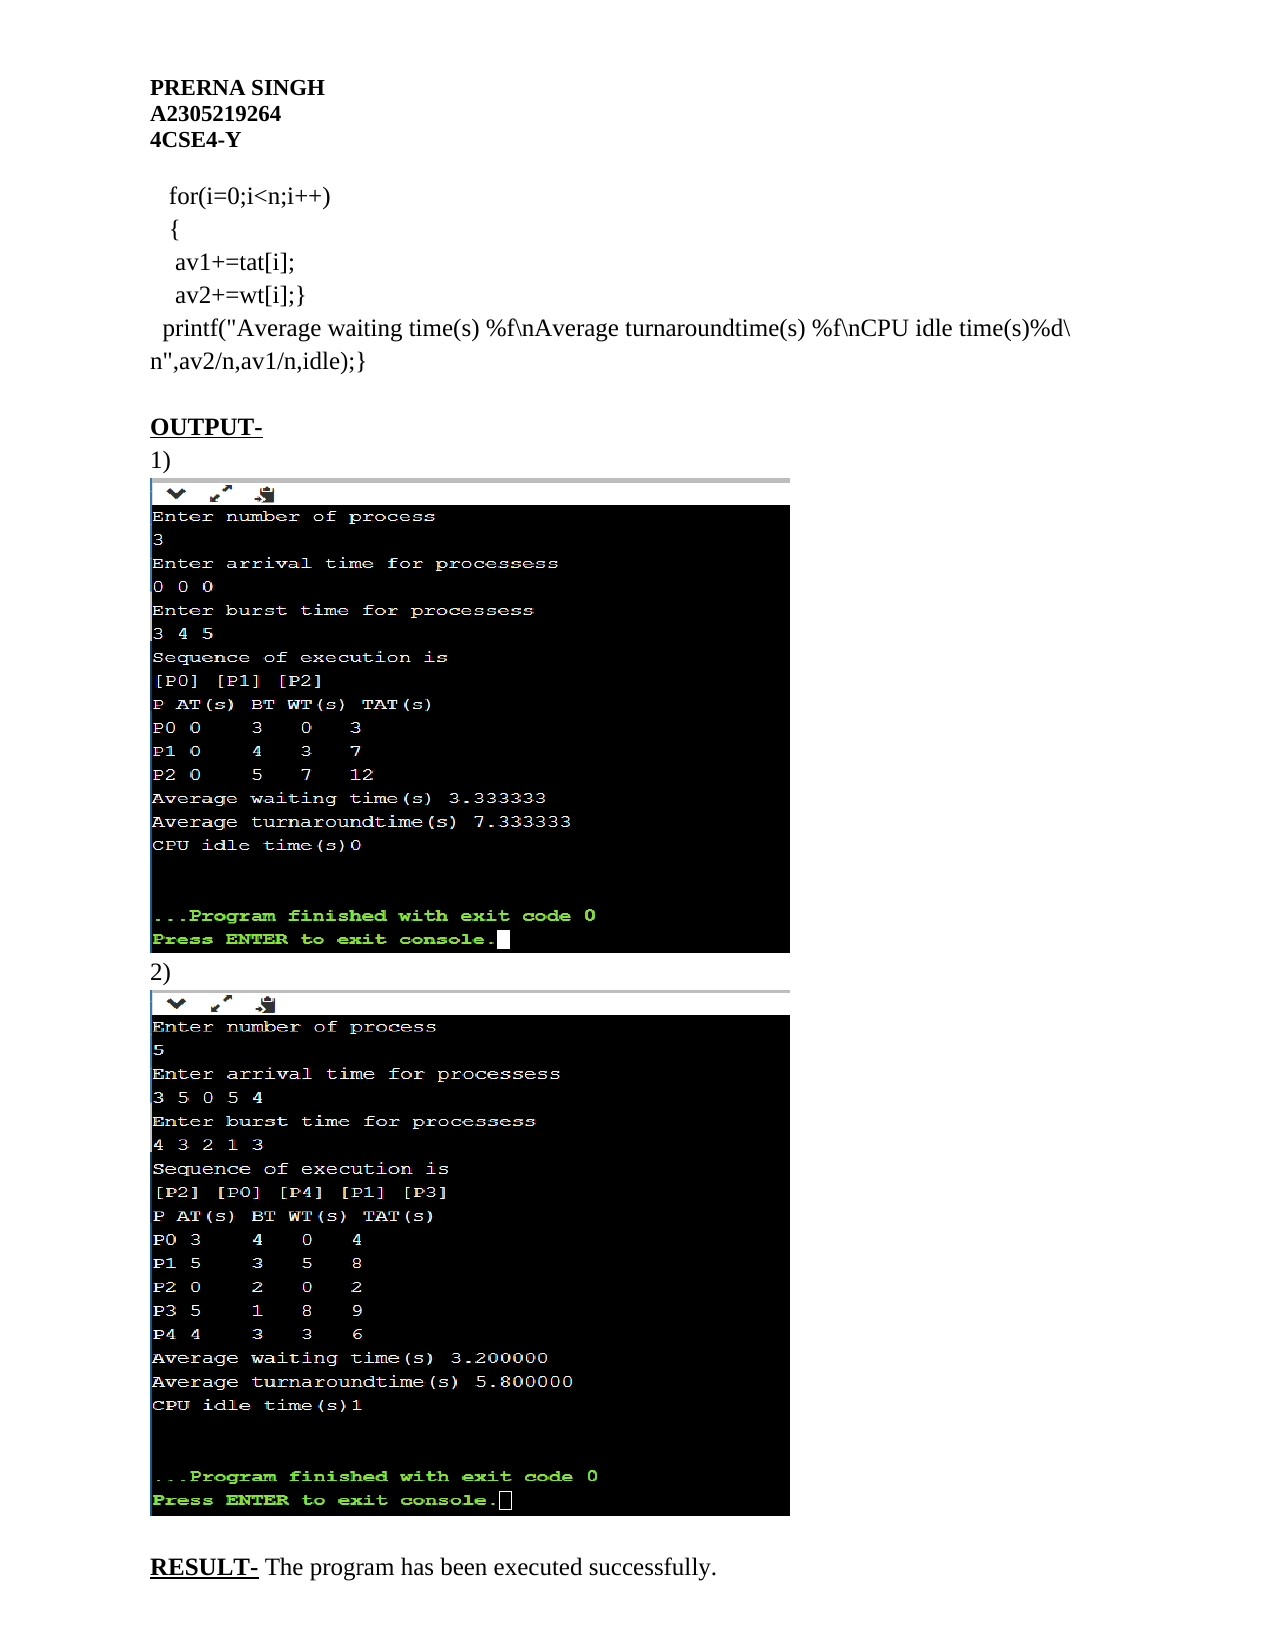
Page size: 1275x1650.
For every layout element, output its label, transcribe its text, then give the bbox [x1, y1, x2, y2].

text av2+=wt[i];} [150, 280, 1125, 309]
picture [150, 990, 790, 1516]
text RESULT- The program has been executed successfully. [150, 1552, 1125, 1581]
text av1+=tat[i]; [150, 247, 1125, 276]
text for(i=0;i<n;i++) [150, 181, 1125, 209]
picture [150, 478, 790, 953]
text printf("Average waiting time(s) %f\nAverage turnaroundtime(s) %f\nCPU idle time(s)%d\n",av2/n,av1/n,idle);} [150, 313, 1125, 375]
text { [150, 214, 1125, 243]
text 2) [150, 957, 1125, 986]
text OUTPUT- [150, 412, 1125, 441]
text 1) [150, 445, 1125, 474]
